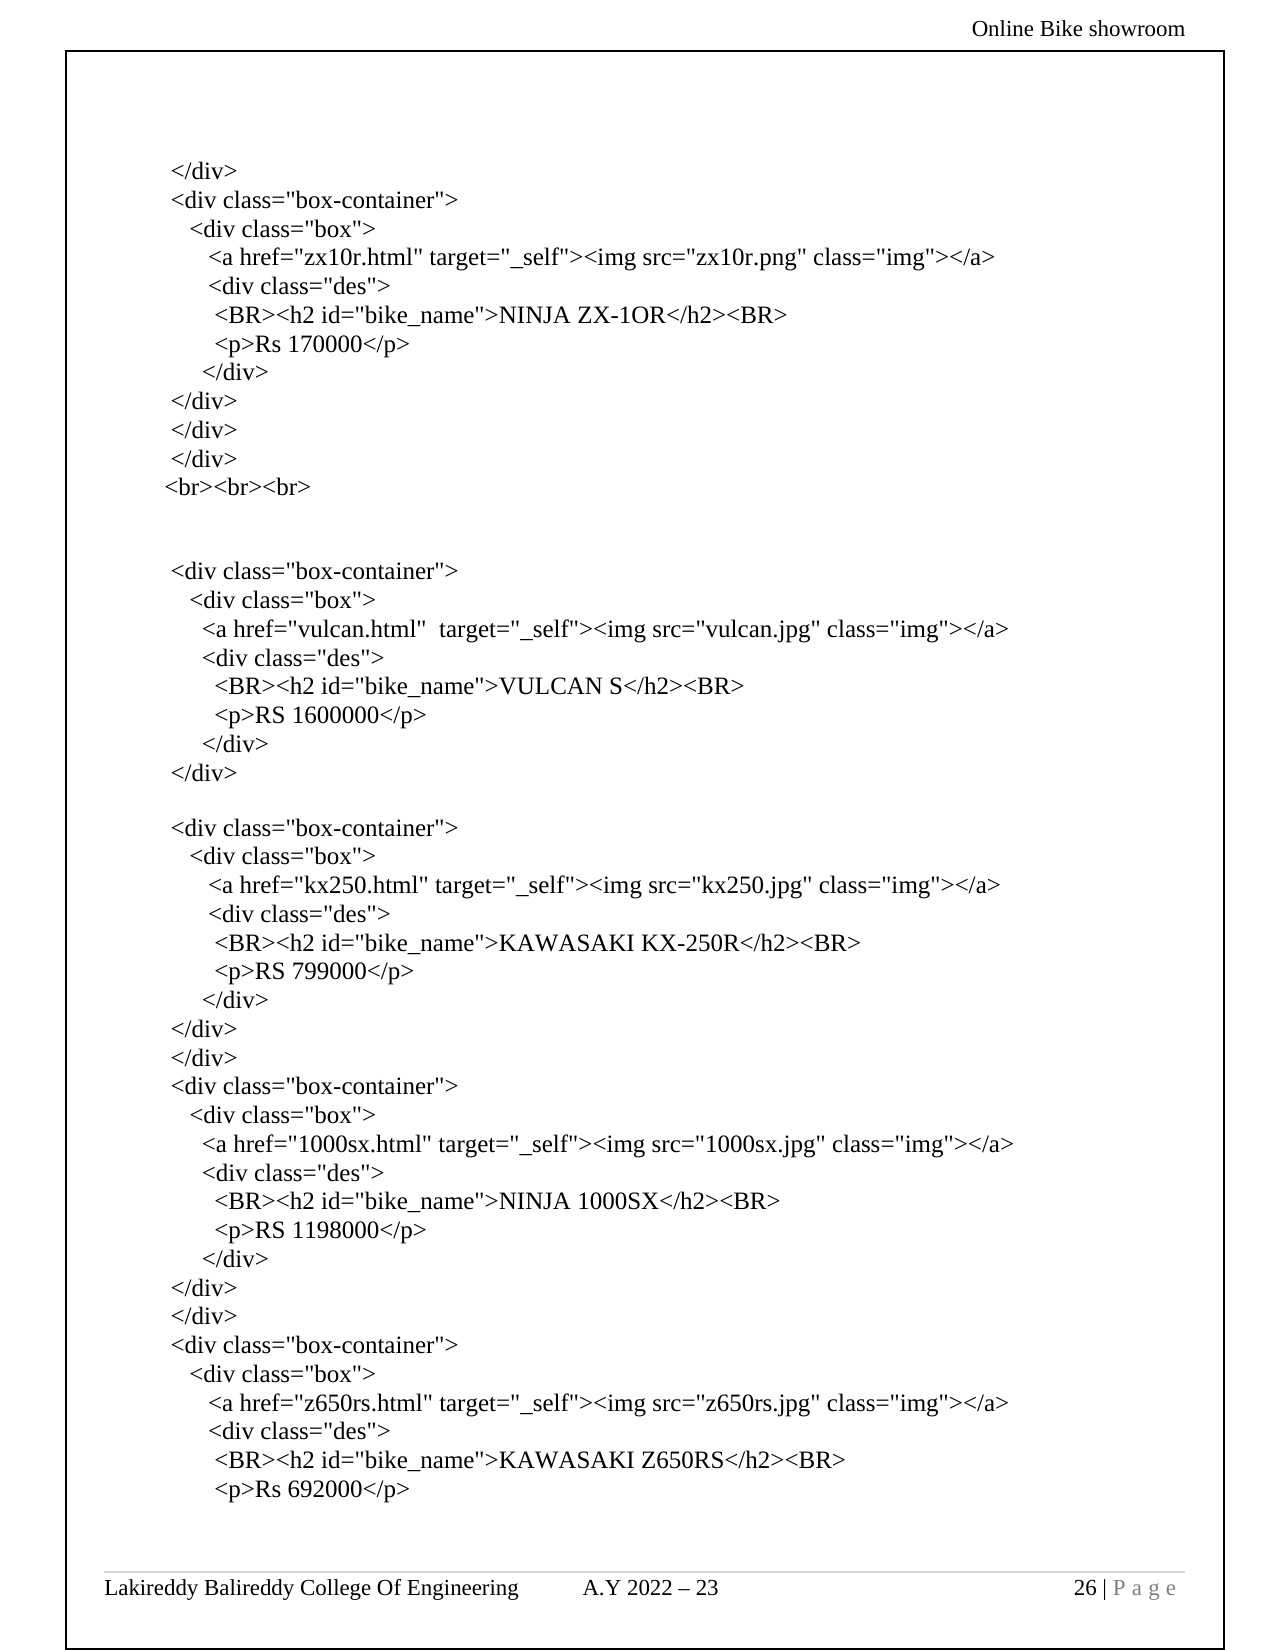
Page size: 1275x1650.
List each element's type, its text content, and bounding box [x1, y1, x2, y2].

text <div class="box"> [89, 841, 1185, 870]
text <br><br><br> [89, 472, 1185, 501]
text <a href="zx10r.html" target="_self"><img src="zx10r.png" class="img"></a> [89, 242, 1185, 271]
text <p>Rs 692000</p> [89, 1474, 1185, 1503]
text </div> [89, 156, 1185, 185]
text </div> [89, 1301, 1185, 1330]
text </div> [89, 1043, 1185, 1071]
text </div> [89, 729, 1185, 758]
text <div class="box"> [89, 214, 1185, 242]
text <p>Rs 170000</p> [89, 329, 1185, 357]
text <div class="box-container"> [89, 813, 1185, 841]
text </div> [89, 444, 1185, 472]
text <div class="box"> [89, 585, 1185, 614]
text <a href="1000sx.html" target="_self"><img src="1000sx.jpg" class="img"></a> [89, 1129, 1185, 1158]
text <div class="box-container"> [89, 1071, 1185, 1100]
text <div class="des"> [89, 899, 1185, 928]
text <div class="box-container"> [89, 1330, 1185, 1359]
text </div> [89, 386, 1185, 415]
text <BR><h2 id="bike_name">NINJA ZX-1OR</h2><BR> [89, 300, 1185, 329]
text </div> [89, 357, 1185, 386]
text <BR><h2 id="bike_name">VULCAN S</h2><BR> [89, 671, 1185, 700]
text </div> [89, 1014, 1185, 1043]
text <BR><h2 id="bike_name">KAWASAKI Z650RS</h2><BR> [89, 1445, 1185, 1474]
text </div> [89, 1273, 1185, 1301]
text <a href="kx250.html" target="_self"><img src="kx250.jpg" class="img"></a> [89, 870, 1185, 899]
text <div class="box"> [89, 1359, 1185, 1388]
text </div> [89, 985, 1185, 1014]
text <BR><h2 id="bike_name">NINJA 1000SX</h2><BR> [89, 1186, 1185, 1215]
text </div> [89, 1244, 1185, 1273]
text <div class="box"> [89, 1100, 1185, 1129]
text </div> [89, 415, 1185, 444]
text <p>RS 799000</p> [89, 956, 1185, 985]
text <div class="des"> [89, 643, 1185, 671]
text <div class="des"> [89, 1416, 1185, 1445]
text <div class="box-container"> [89, 556, 1185, 585]
text </div> [89, 758, 1185, 786]
text <p>RS 1600000</p> [89, 700, 1185, 729]
text <div class="des"> [89, 271, 1185, 300]
text <a href="z650rs.html" target="_self"><img src="z650rs.jpg" class="img"></a> [89, 1388, 1185, 1416]
text <div class="des"> [89, 1158, 1185, 1186]
text <p>RS 1198000</p> [89, 1215, 1185, 1244]
text <a href="vulcan.html" target="_self"><img src="vulcan.jpg" class="img"></a> [89, 614, 1185, 643]
text <div class="box-container"> [89, 185, 1185, 214]
text <BR><h2 id="bike_name">KAWASAKI KX-250R</h2><BR> [89, 928, 1185, 956]
